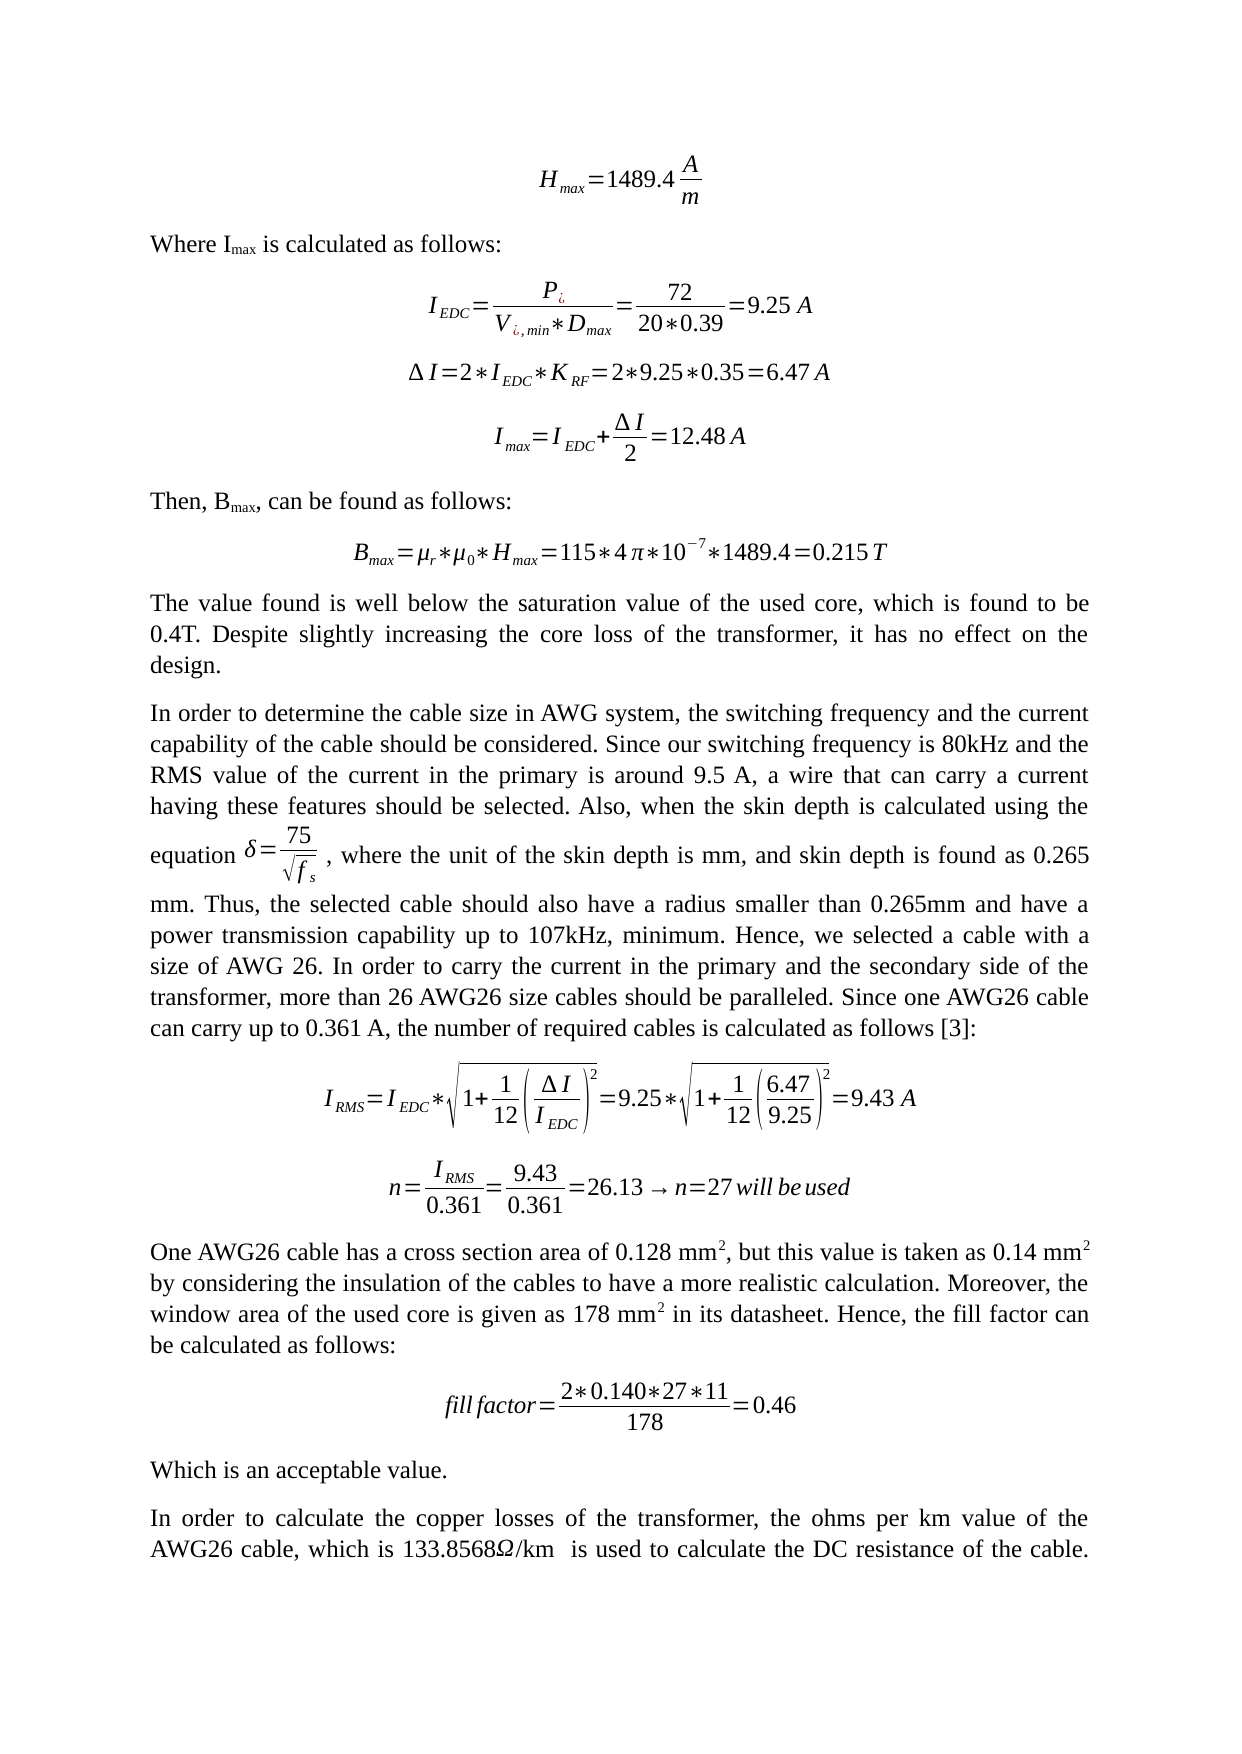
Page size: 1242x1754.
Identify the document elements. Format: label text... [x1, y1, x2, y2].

text Which is an acceptable value. [150, 1455, 1090, 1484]
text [150, 1503, 1090, 1563]
text One AWG26 cable has a cross section area of 0.128 mm2, but this value is taken as 0.14 mm2 by considering the insulation of the cables to have a more realistic calculation. Moreover, the window area of the used core is given as 178 mm2 in its datasheet. Hence, the fill factor can be calculated as follows: [150, 1237, 1090, 1358]
text Where Imax is calculated as follows: [150, 229, 1090, 258]
text Then, Bmax, can be found as follows: [150, 486, 1090, 515]
text The value found is well below the saturation value of the used core, which is found to be 0.4T. Despite slightly increasing the core loss of the transformer, it has no effect on the design. [150, 588, 1090, 679]
text In order to determine the cable size in AWG system, the switching frequency and the current capability of the cable should be considered. Since our switching frequency is 80kHz and the RMS value of the current in the primary is around 9.5 A, a wire that can carry a current having these features should be selected. Also, when the skin depth is calculated using the equation , where the unit of the skin depth is mm, and skin depth is found as 0.265 mm. Thus, the selected cable should also have a radius smaller than 0.265mm and have a power transmission capability up to 107kHz, minimum. Hence, we selected a cable with a size of AWG 26. In order to carry the current in the primary and the secondary side of the transformer, more than 26 AWG26 size cables should be paralleled. Since one AWG26 cable can carry up to 0.361 A, the number of required cables is calculated as follows [3]: [150, 698, 1090, 1042]
